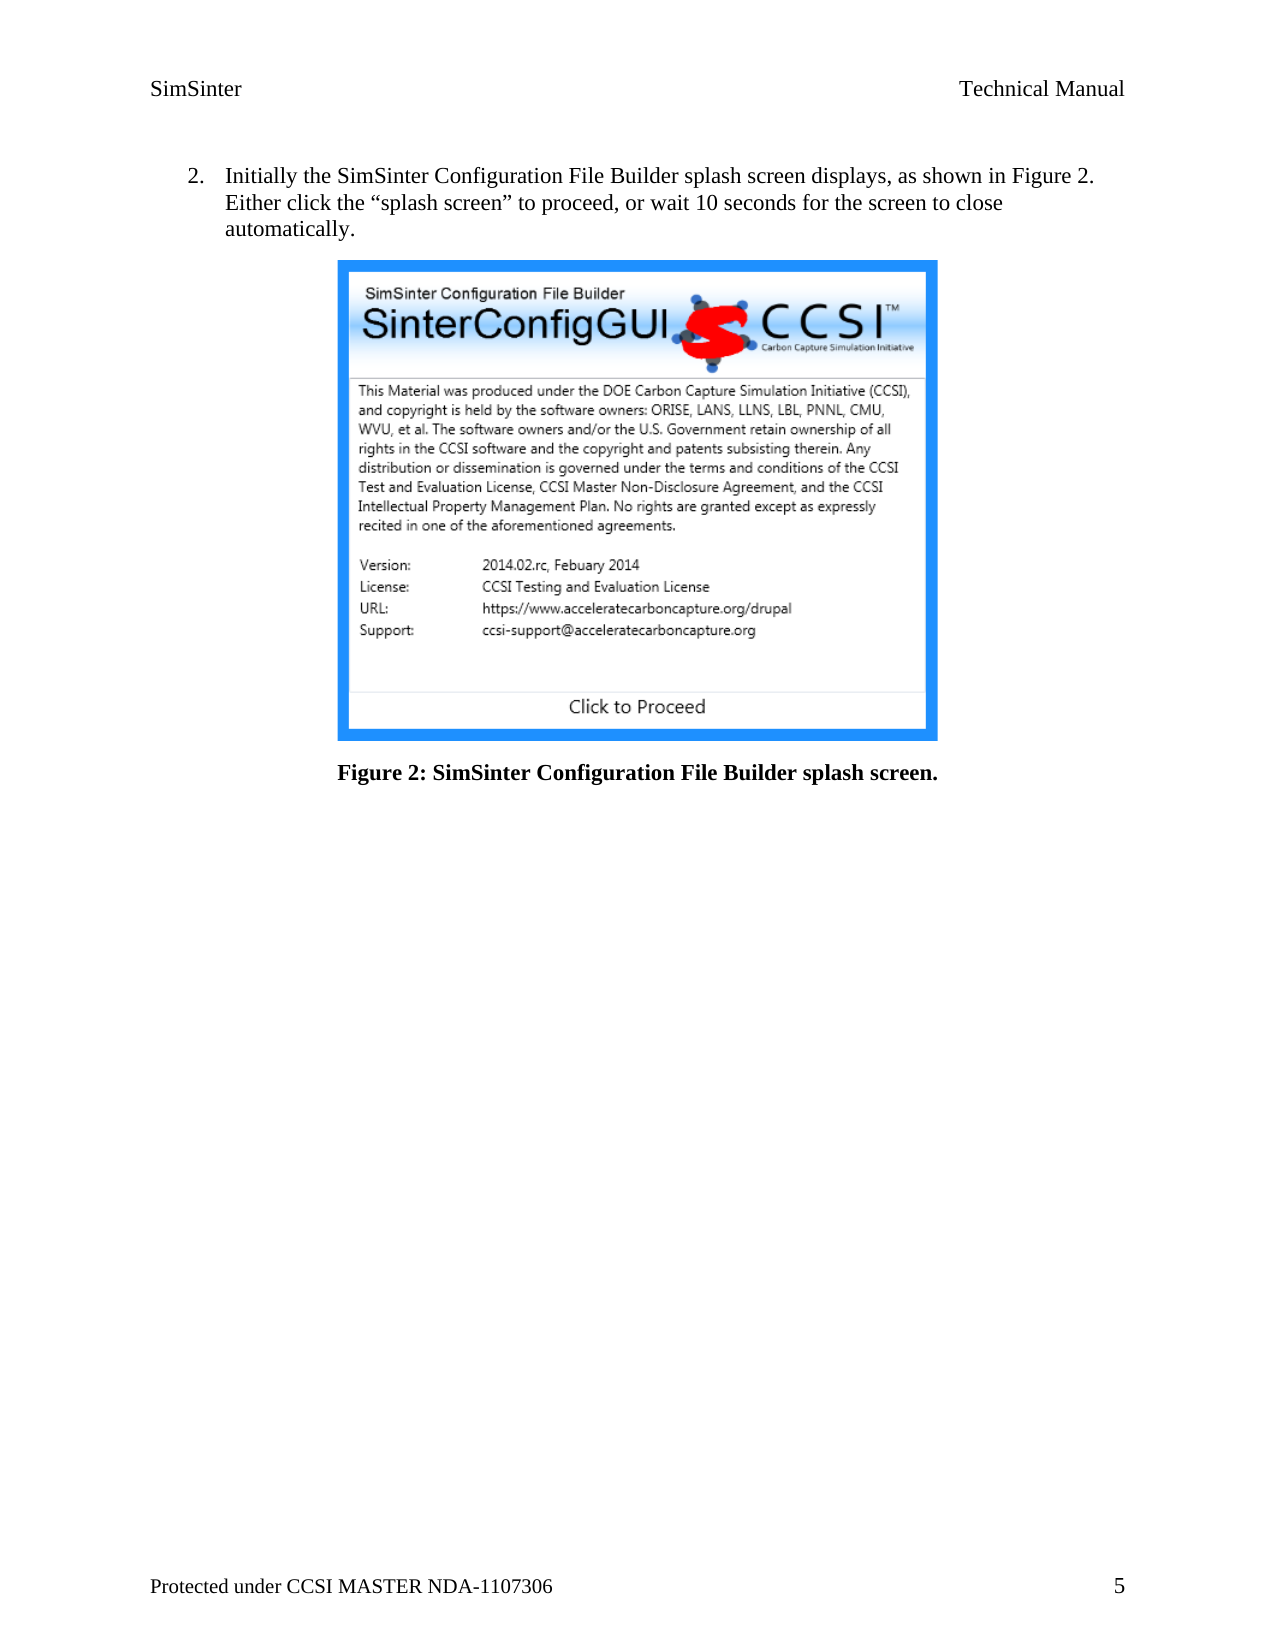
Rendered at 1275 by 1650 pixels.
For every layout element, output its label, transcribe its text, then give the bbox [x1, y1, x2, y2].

picture [337, 260, 938, 741]
text Figure 2: SimSinter Configuration File Builder splash screen. [150, 759, 1125, 785]
list Initially the SimSinter Configuration File Builder splash screen displays, as shown in Figure 2. Either click the “splash screen” to proceed, or wait 10 seconds for the screen to close automatically. [187, 162, 1125, 242]
